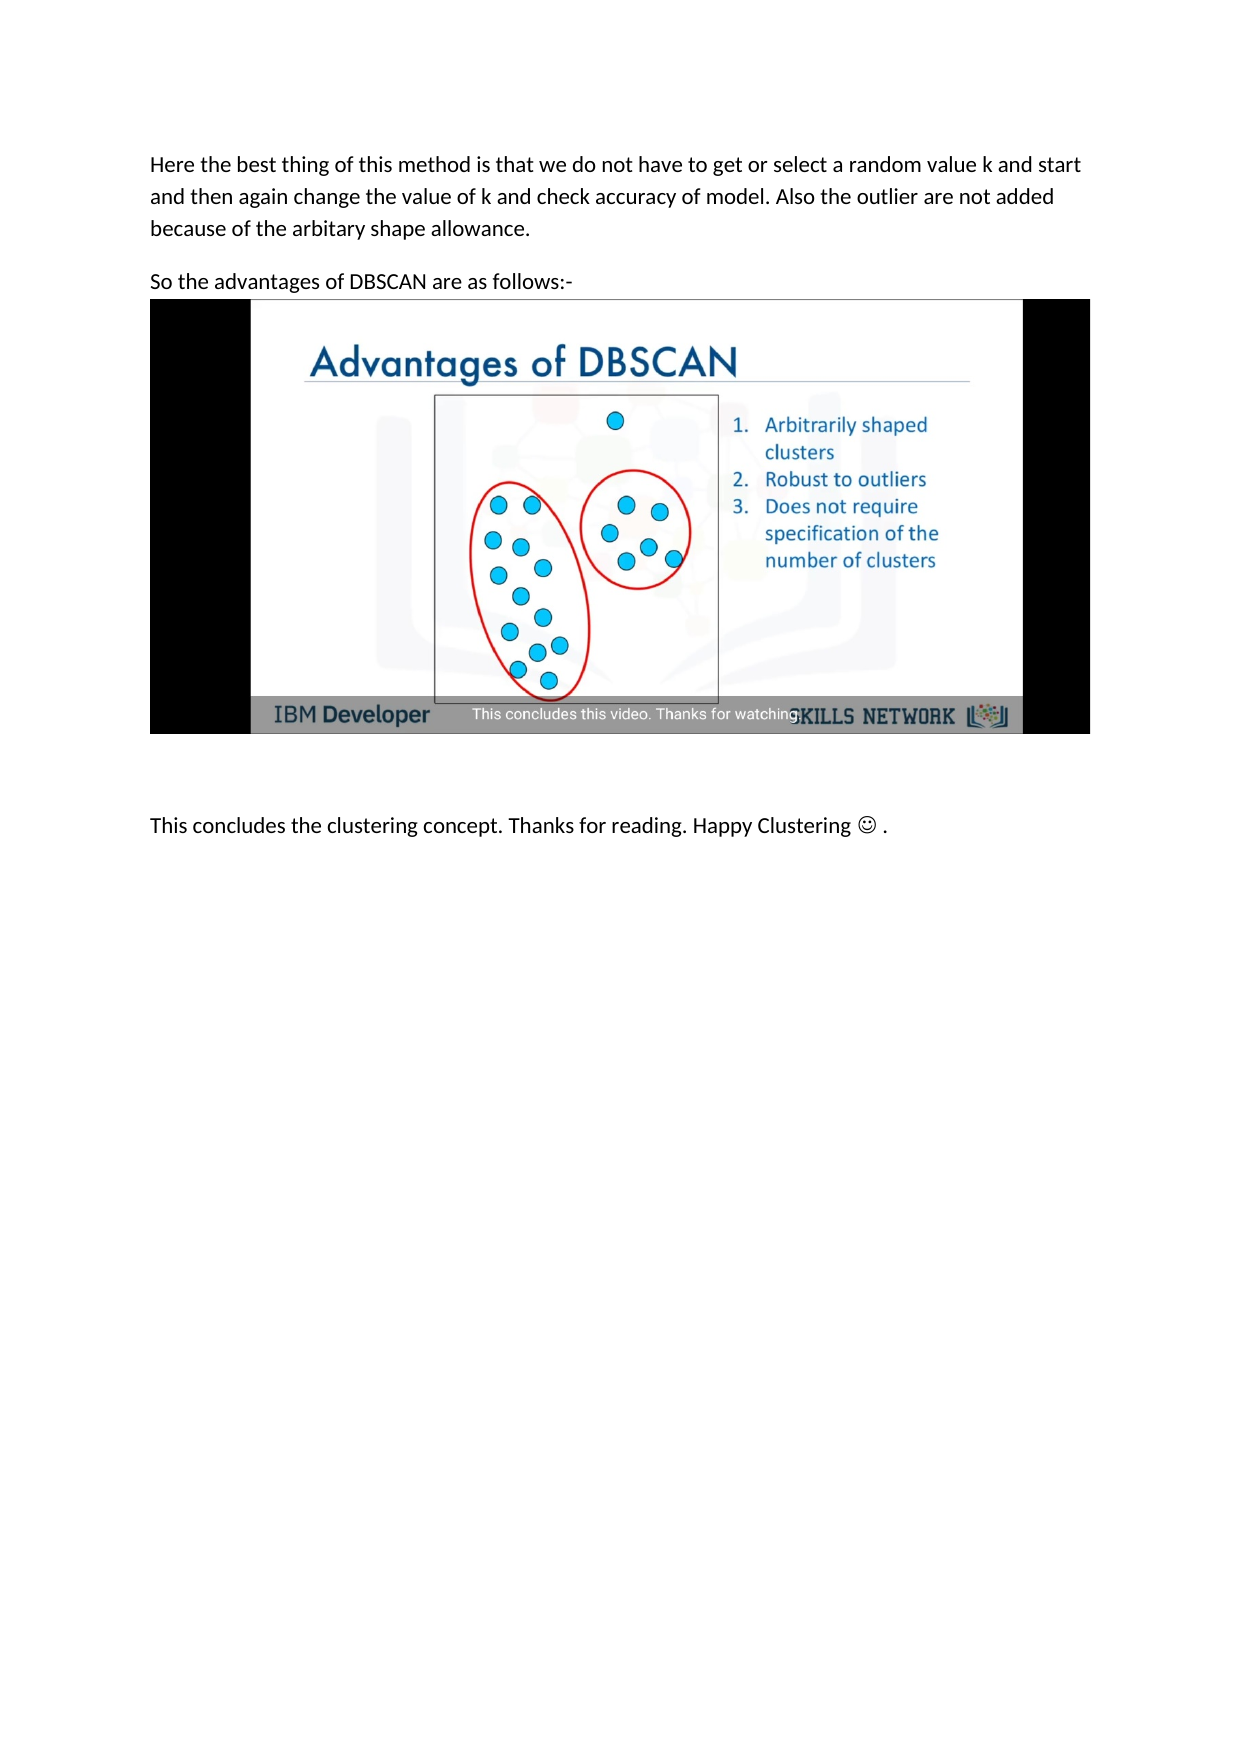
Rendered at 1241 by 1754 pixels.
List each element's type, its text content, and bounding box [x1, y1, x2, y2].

text This concludes the clustering concept. Thanks for reading. Happy Clustering . [150, 812, 1090, 839]
text Here the best thing of this method is that we do not have to get or select a random value k and start and then again change the value of k and check accuracy of model. Also the outlier are not added because of the arbitary shape allowance. [150, 150, 1090, 242]
picture [150, 299, 1091, 734]
text So the advantages of DBSCAN are as follows:- [150, 267, 1090, 299]
